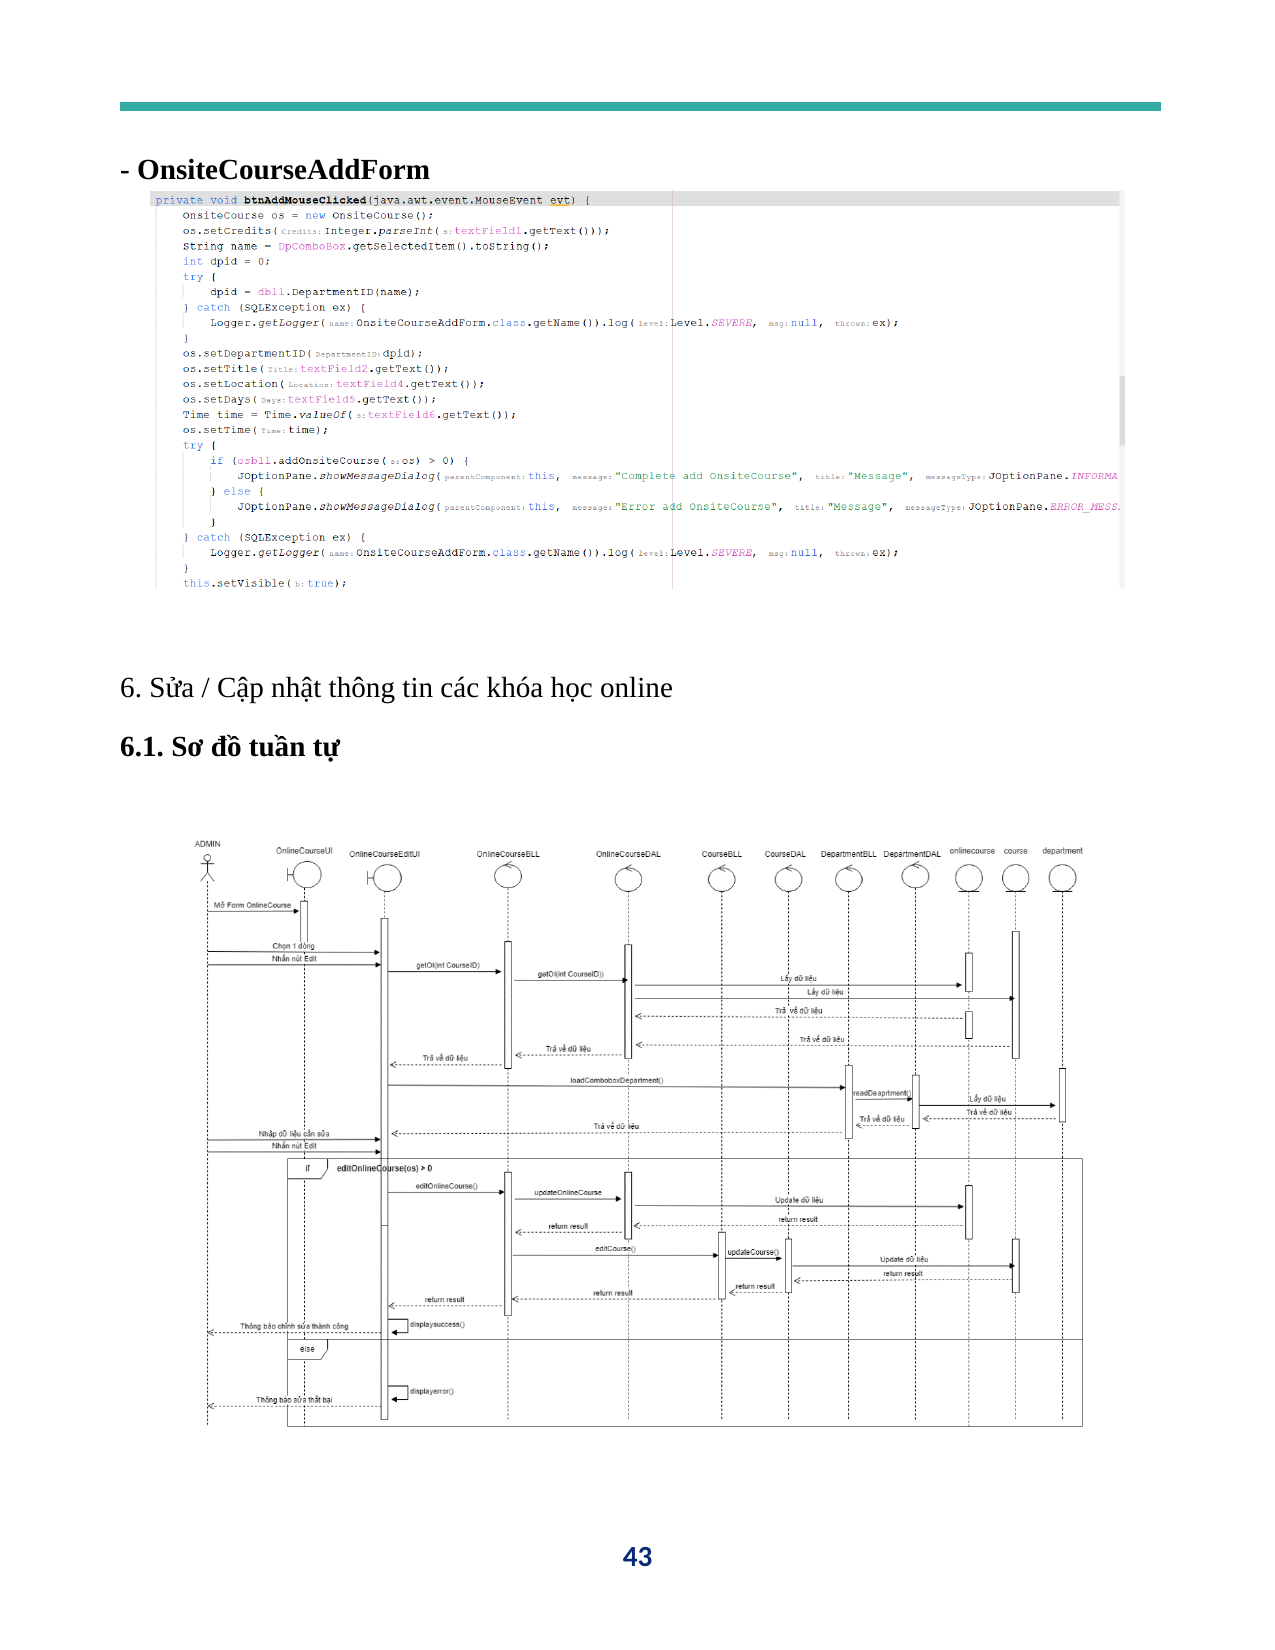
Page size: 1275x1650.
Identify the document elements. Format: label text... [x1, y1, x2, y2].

text - OnsiteCourseAddForm [120, 152, 1155, 185]
subtitle 6.1. Sơ đồ tuần tự [120, 729, 1155, 763]
picture [120, 767, 1155, 1493]
subtitle 6. Sửa / Cập nhật thông tin các khóa học online [120, 671, 1155, 704]
picture [150, 190, 1125, 589]
